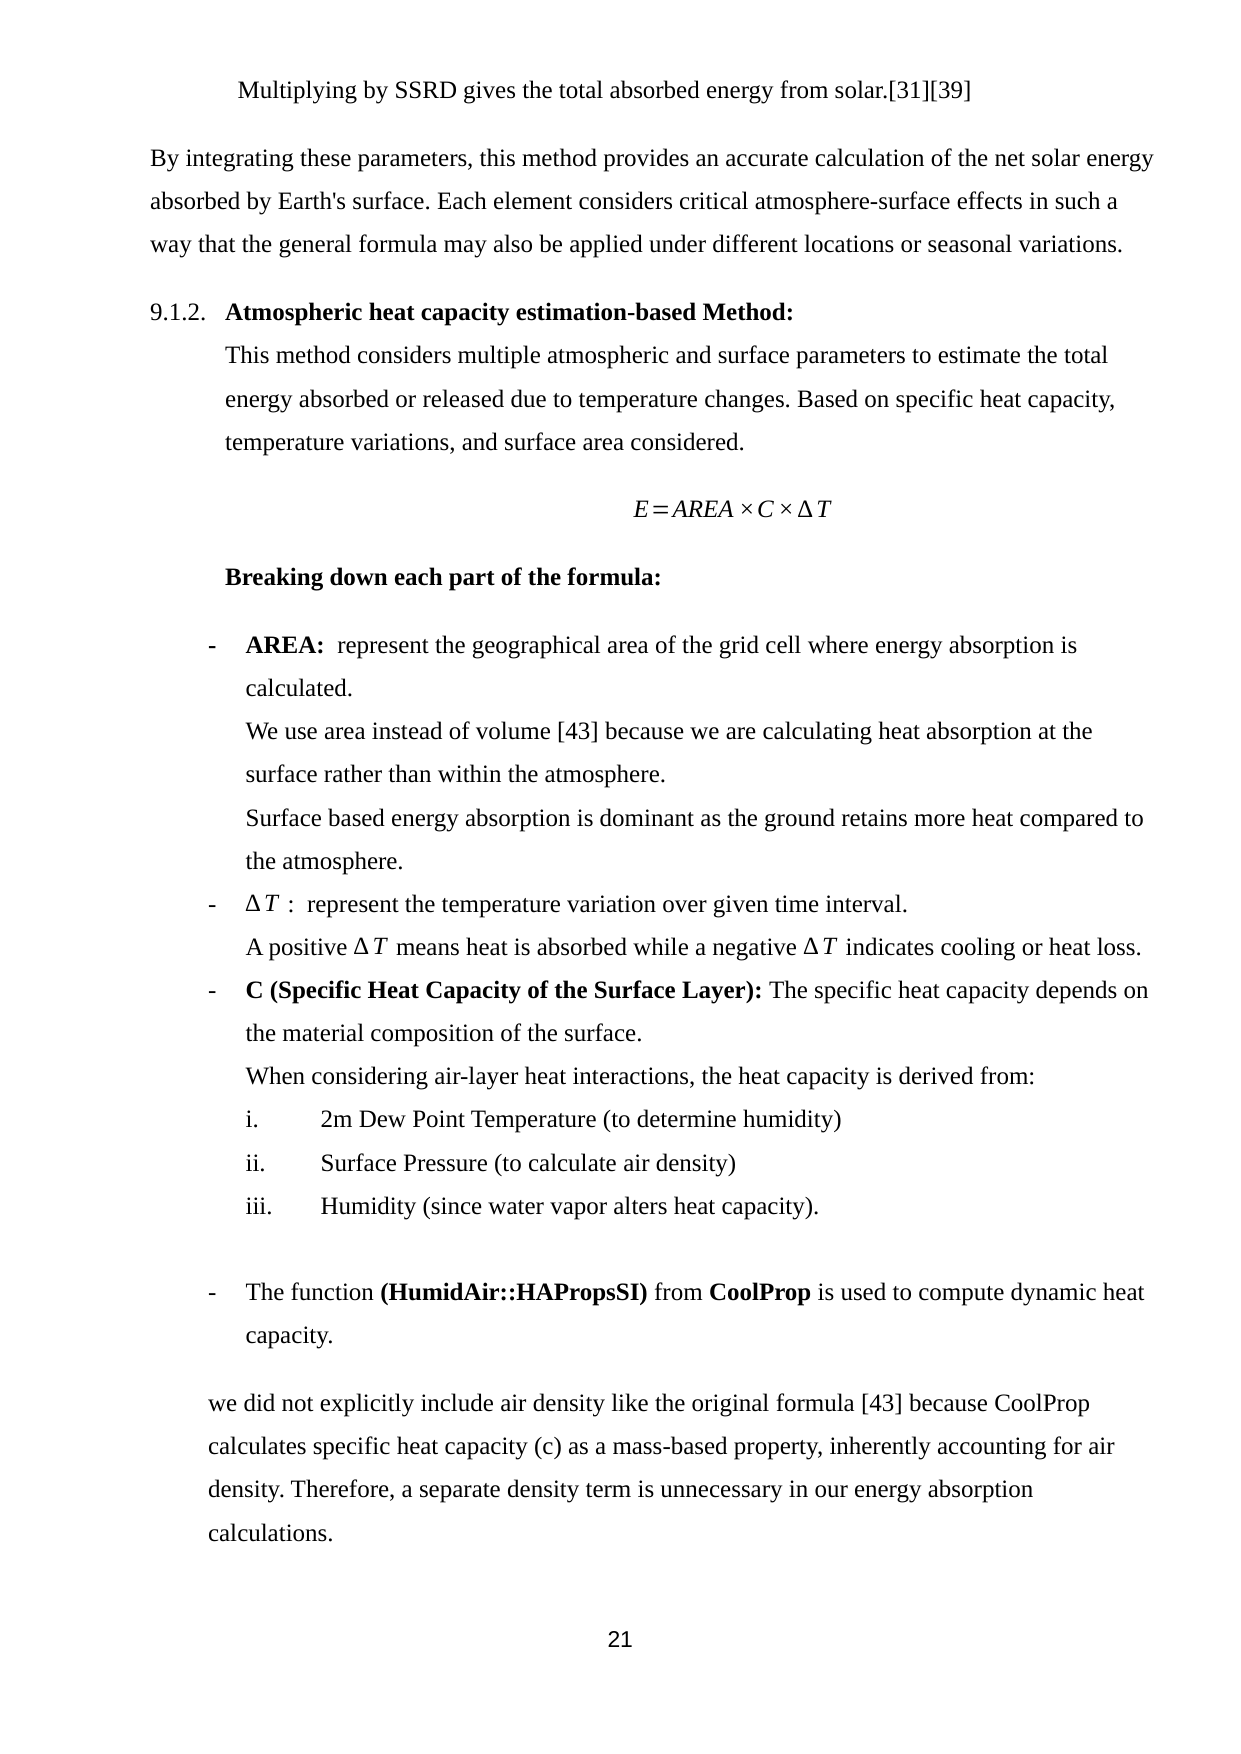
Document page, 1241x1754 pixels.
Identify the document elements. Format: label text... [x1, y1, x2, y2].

list The function (HumidAir::HAPropsSI) from CoolProp is used to compute dynamic heat capacity. [208, 1277, 1165, 1349]
list When considering air-layer heat interactions, the heat capacity is derived from: [245, 1061, 1165, 1090]
text Breaking down each part of the formula: [150, 562, 1165, 591]
list 2m Dew Point Temperature (to determine humidity) [245, 1104, 1165, 1133]
list : represent the temperature variation over given time interval. [208, 889, 1165, 918]
text By integrating these parameters, this method provides an accurate calculation of the net solar energy absorbed by Earth's surface. Each element considers critical atmosphere-surface effects in such a way that the general formula may also be applied under different locations or seasonal variations. [150, 143, 1165, 258]
list Humidity (since water vapor alters heat capacity). [245, 1191, 1165, 1219]
list This method considers multiple atmospheric and surface parameters to estimate the total energy absorbed or released due to temperature changes. Based on specific heat capacity, temperature variations, and surface area considered. [225, 341, 1165, 456]
list Surface based energy absorption is dominant as the ground retains more heat compared to the atmosphere. [245, 803, 1165, 874]
list A positive means heat is absorbed while a negative indicates cooling or heat loss. [245, 932, 1165, 961]
text we did not explicitly include air density like the original formula [43] because CoolProp calculates specific heat capacity (c) as a mass-based property, inherently accounting for air density. Therefore, a separate density term is unnecessary in our energy absorption calculations. [208, 1388, 1165, 1546]
list Atmospheric heat capacity estimation-based Method: [150, 297, 1165, 326]
list C (Specific Heat Capacity of the Surface Layer): The specific heat capacity depends on the material composition of the surface. [208, 975, 1165, 1047]
list Multiplying by SSRD gives the total absorbed energy from solar.[31][39] [237, 75, 1165, 104]
list Surface Pressure (to calculate air density) [245, 1148, 1165, 1176]
list AREA: represent the geographical area of the grid cell where energy absorption is calculated. [208, 630, 1165, 702]
list We use area instead of volume [43] because we are calculating heat absorption at the surface rather than within the atmosphere. [245, 716, 1165, 788]
